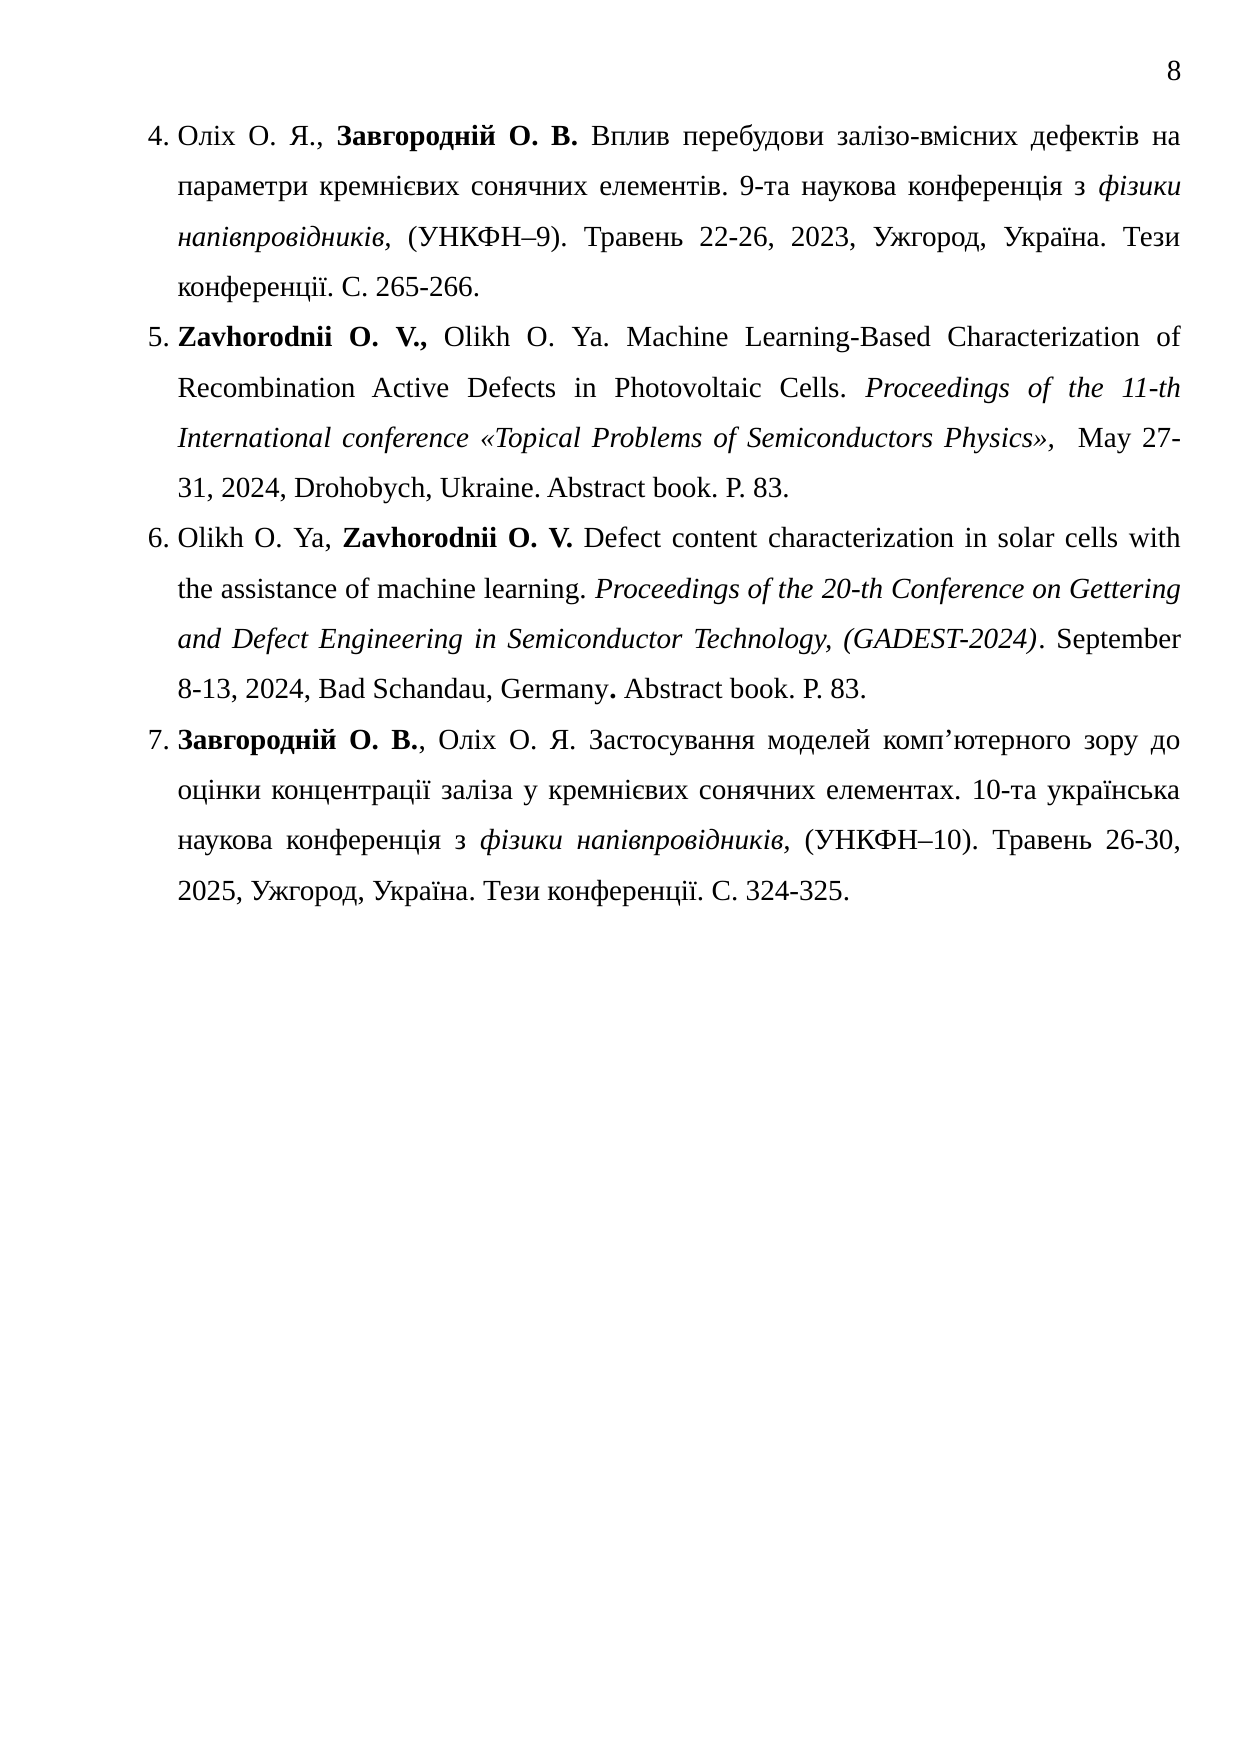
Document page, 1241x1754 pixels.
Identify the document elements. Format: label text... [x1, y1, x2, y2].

list Завгородній О. В., Оліх О. Я. Застосування моделей комп’ютерного зору до оцінки концентрації заліза у кремнієвих сонячних елементах. 10-та українська наукова конференція з фізики напівпровідників, (УНКФН–10). Травень 26-30, 2025, Ужгород, Україна. Тези конференції. С. 324-325. [148, 722, 1181, 906]
list Оліх О. Я., Завгородній О. В. Вплив перебудови залізо-вмісних дефектів на параметри кремнієвих сонячних елементів. 9-та наукова конференція з фізики напівпровідників, (УНКФН–9). Травень 22-26, 2023, Ужгород, Україна. Тези конференції. С. 265-266. [148, 118, 1181, 303]
list Zavhorodnii O. V., Olikh O. Ya. Machine Learning-Based Characterization of Recombination Active Defects in Photovoltaic Cells. Proceedings of the 11-th International conference «Topical Problems of Semiconductors Physics», May 27-31, 2024, Drohobych, Ukraine. Abstract book. P. 83. [148, 319, 1181, 504]
list Olikh O. Ya, Zavhorodnii O. V. Defect content characterization in solar cells with the assistance of machine learning. Proceedings of the 20-th Conference on Gettering and Defect Engineering in Semiconductor Technology, (GADEST-2024). September 8-13, 2024, Bad Schandau, Germany. Abstract book. P. 83. [148, 521, 1181, 705]
